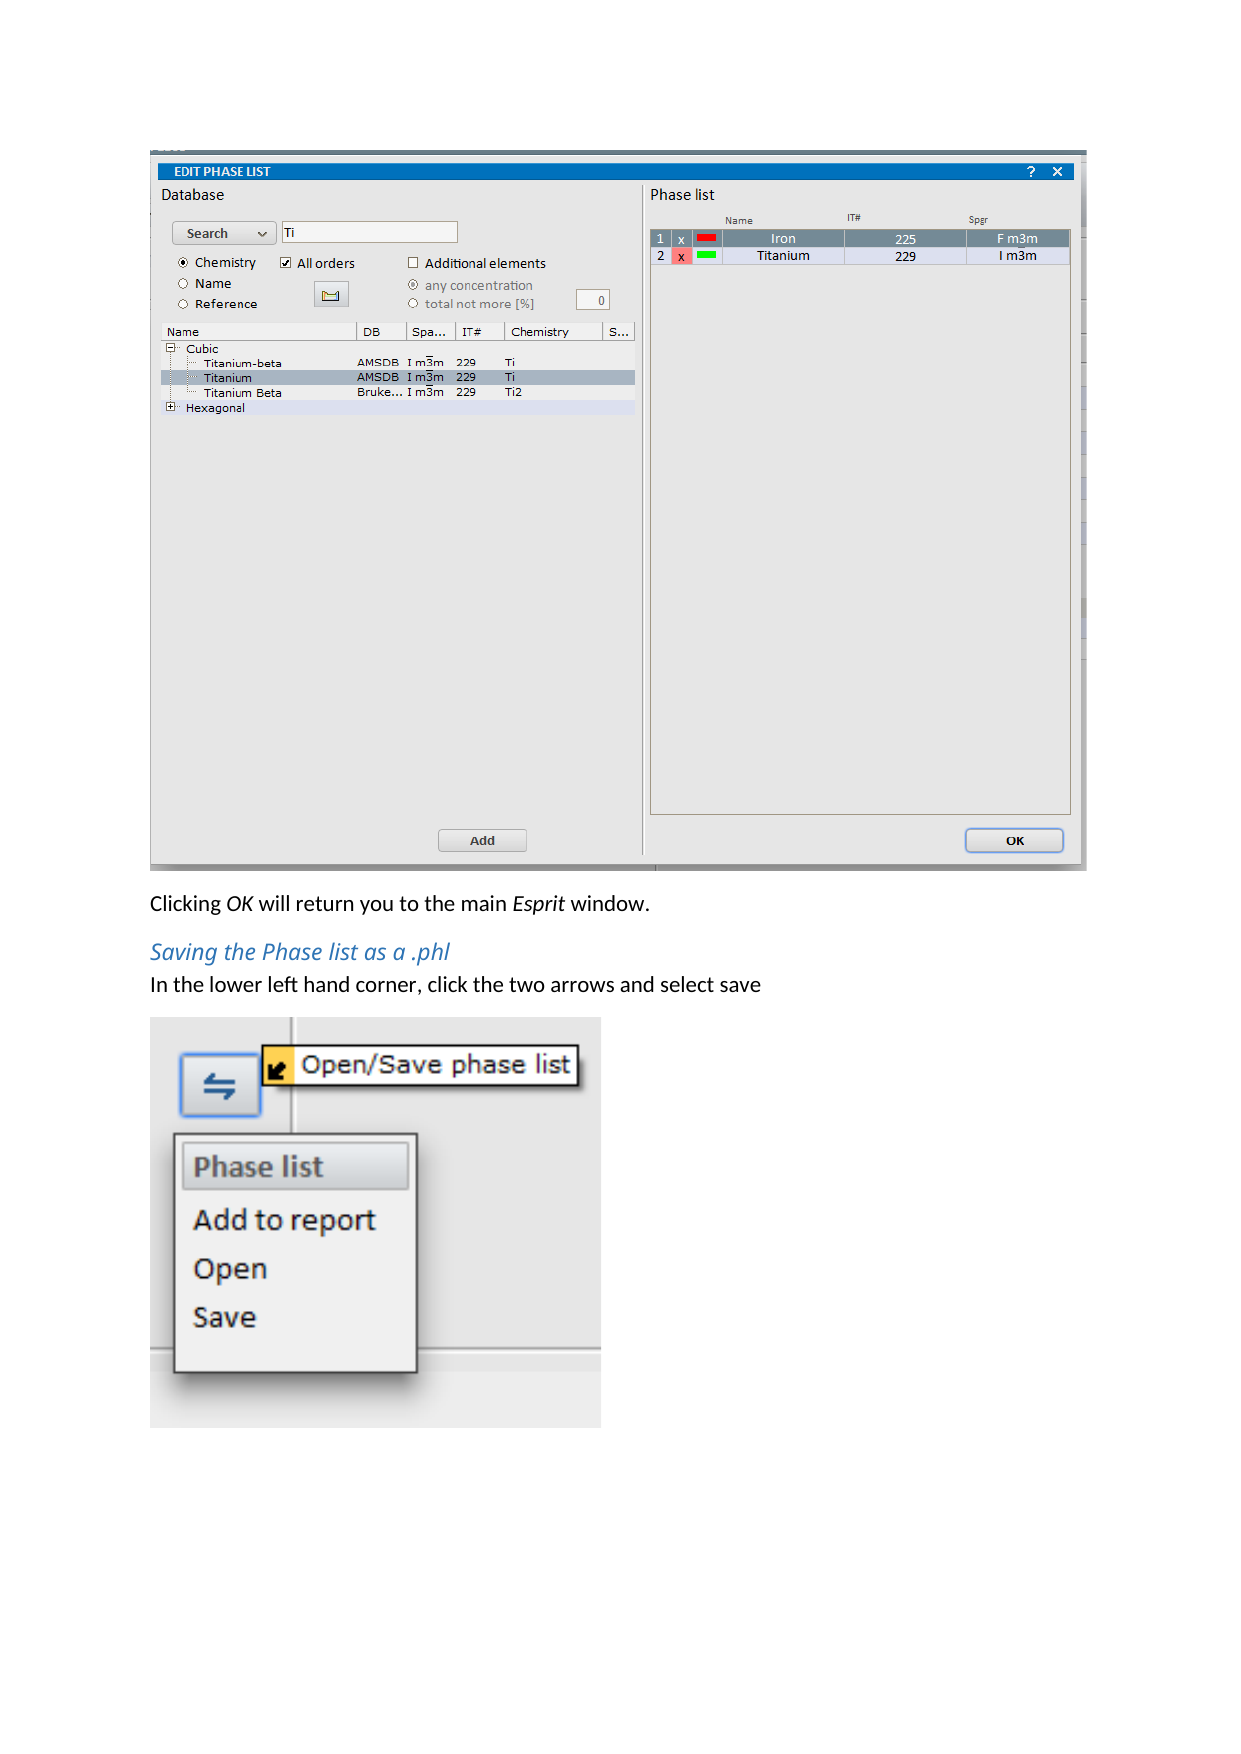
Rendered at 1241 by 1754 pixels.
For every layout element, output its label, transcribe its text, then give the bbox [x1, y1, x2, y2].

picture [150, 150, 1087, 871]
picture [150, 1017, 602, 1428]
text In the lower left hand corner, click the two arrows and select save [150, 970, 1090, 998]
text Clicking OK will return you to the main Esprit window. [150, 889, 1090, 917]
subtitle Saving the Phase list as a .phl [150, 936, 1090, 968]
